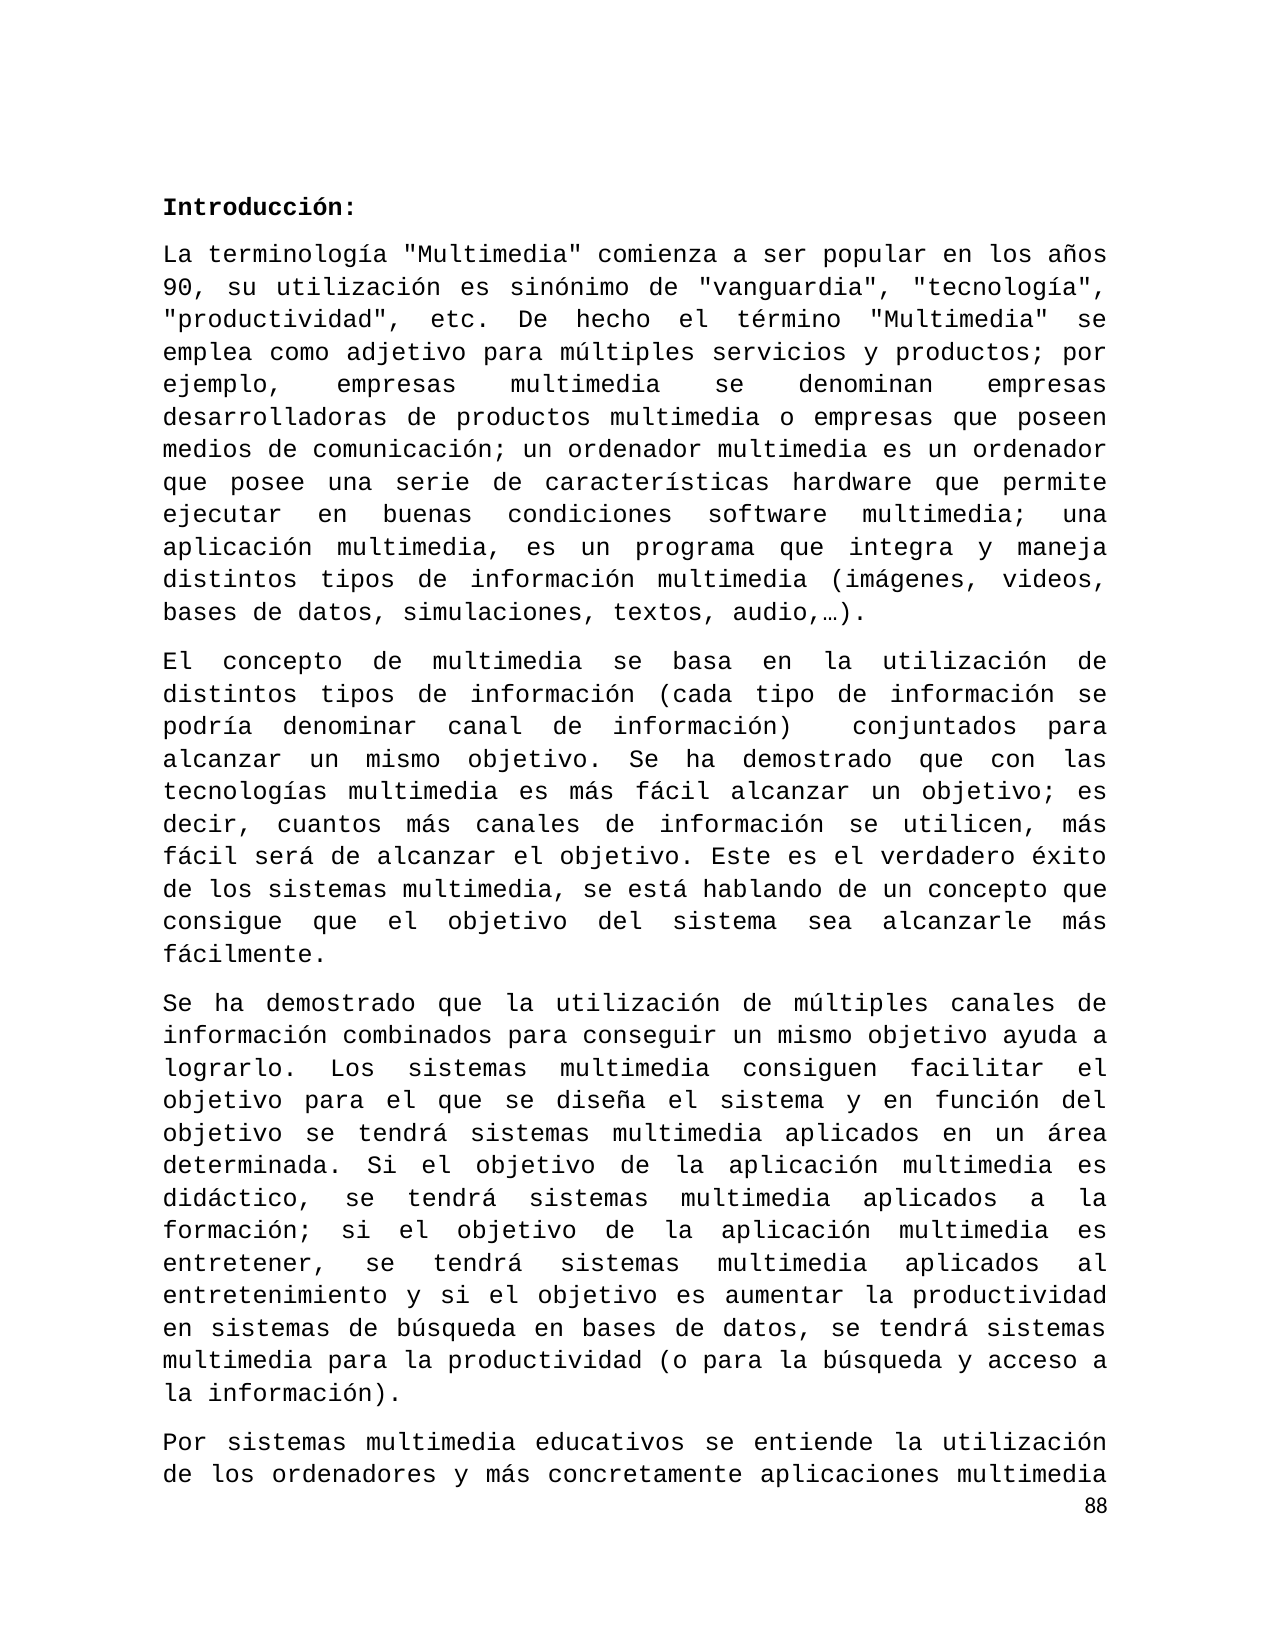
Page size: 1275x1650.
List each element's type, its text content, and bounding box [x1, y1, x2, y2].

text Introducción: [162, 195, 1107, 223]
text Se ha demostrado que la utilización de múltiples canales de información combinados para conseguir un mismo objetivo ayuda a lograrlo. Los sistemas multimedia consiguen facilitar el objetivo para el que se diseña el sistema y en función del objetivo se tendrá sistemas multimedia aplicados en un área determinada. Si el objetivo de la aplicación multimedia es didáctico, se tendrá sistemas multimedia aplicados a la formación; si el objetivo de la aplicación multimedia es entretener, se tendrá sistemas multimedia aplicados al entretenimiento y si el objetivo es aumentar la productividad en sistemas de búsqueda en bases de datos, se tendrá sistemas multimedia para la productividad (o para la búsqueda y acceso a la información). [162, 990, 1107, 1409]
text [162, 1429, 1107, 1490]
text La terminología "Multimedia" comienza a ser popular en los años 90, su utilización es sinónimo de "vanguardia", "tecnología", "productividad", etc. De hecho el término "Multimedia" se emplea como adjetivo para múltiples servicios y productos; por ejemplo, empresas multimedia se denominan empresas desarrolladoras de productos multimedia o empresas que poseen medios de comunicación; un ordenador multimedia es un ordenador que posee una serie de características hardware que permite ejecutar en buenas condiciones software multimedia; una aplicación multimedia, es un programa que integra y maneja distintos tipos de información multimedia (imágenes, videos, bases de datos, simulaciones, textos, audio,…). [162, 242, 1107, 628]
text El concepto de multimedia se basa en la utilización de distintos tipos de información (cada tipo de información se podría denominar canal de información) conjuntados para alcanzar un mismo objetivo. Se ha demostrado que con las tecnologías multimedia es más fácil alcanzar un objetivo; es decir, cuantos más canales de información se utilicen, más fácil será de alcanzar el objetivo. Este es el verdadero éxito de los sistemas multimedia, se está hablando de un concepto que consigue que el objetivo del sistema sea alcanzarle más fácilmente. [162, 649, 1107, 969]
